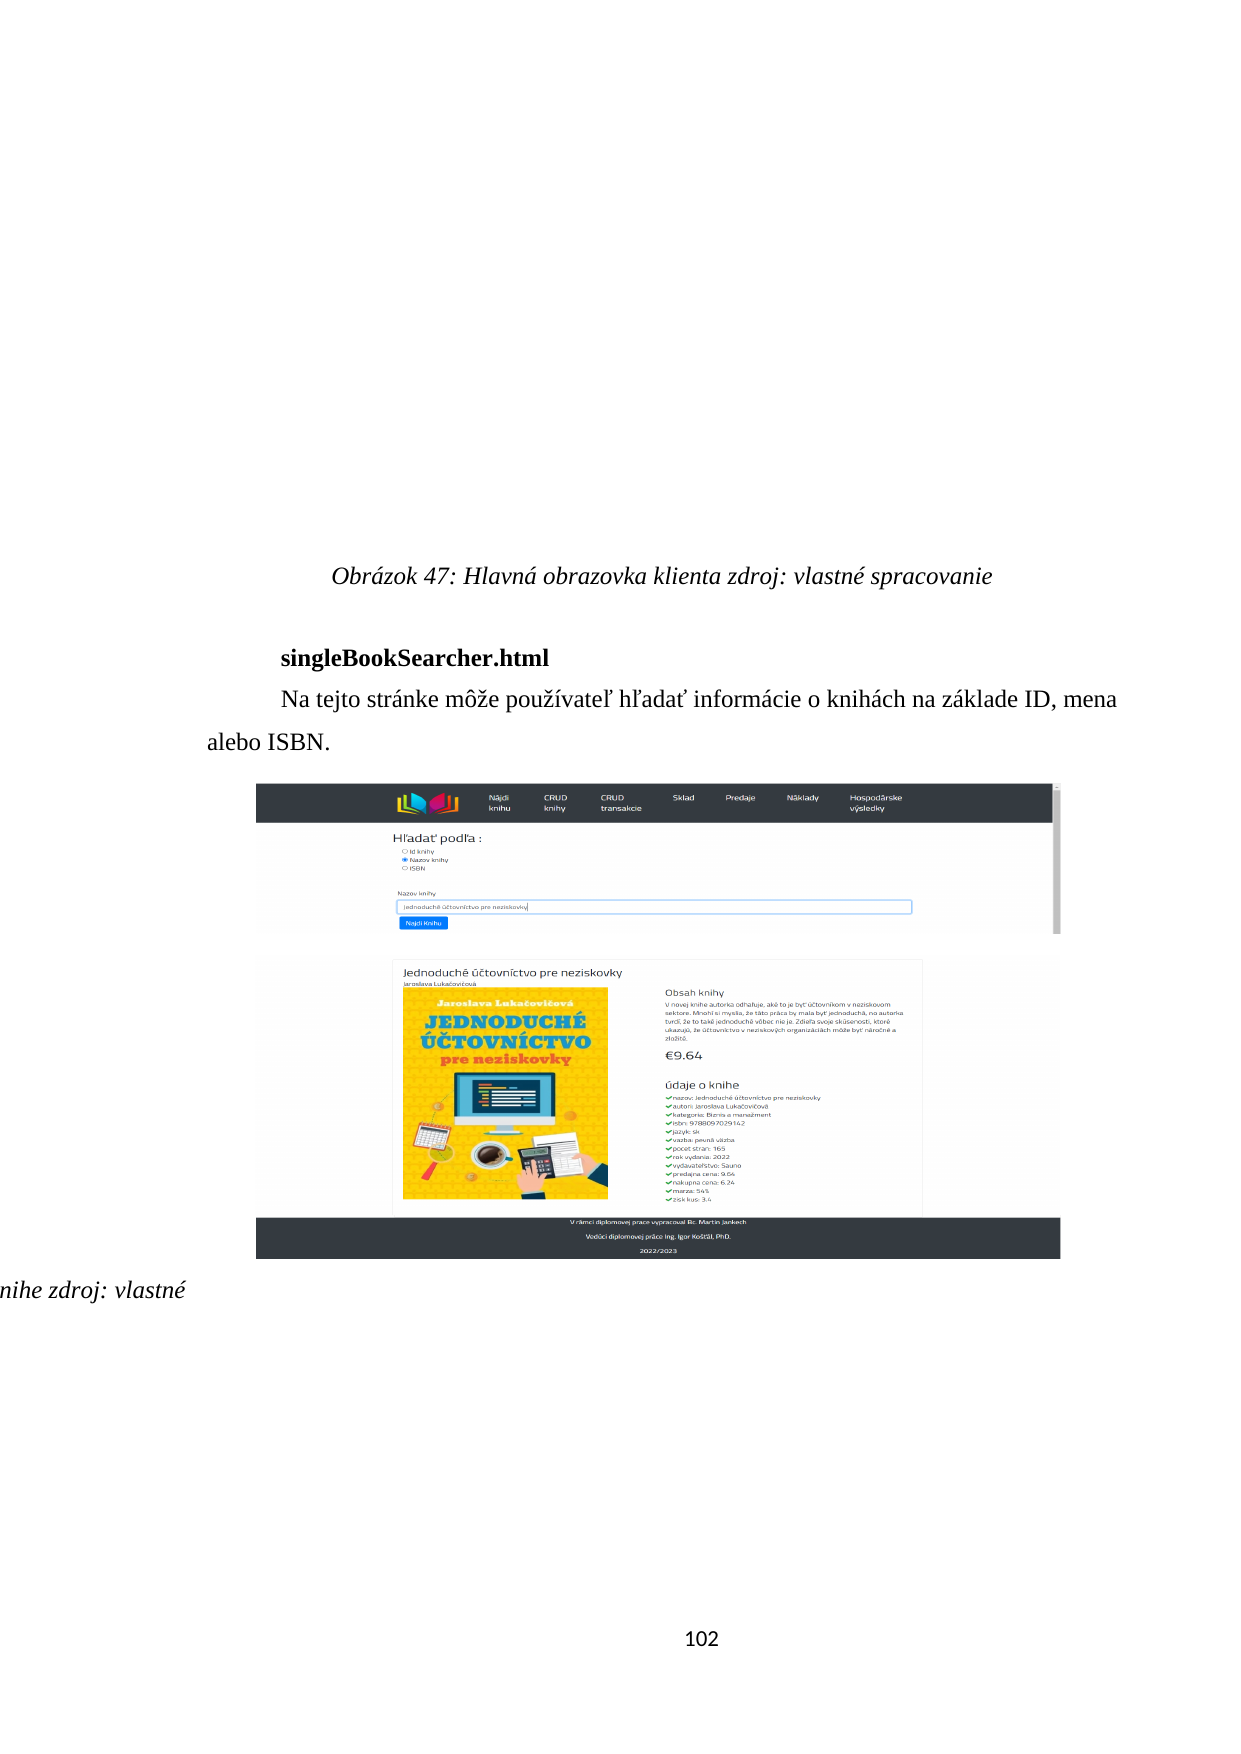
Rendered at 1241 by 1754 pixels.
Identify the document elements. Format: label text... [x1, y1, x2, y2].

text Na tejto stránke môže používateľ hľadať informácie o knihách na základe ID, mena alebo ISBN. [207, 684, 1122, 756]
text singleBookSearcher.html [207, 643, 1122, 671]
picture [256, 783, 1061, 934]
picture [255, 955, 1061, 1259]
